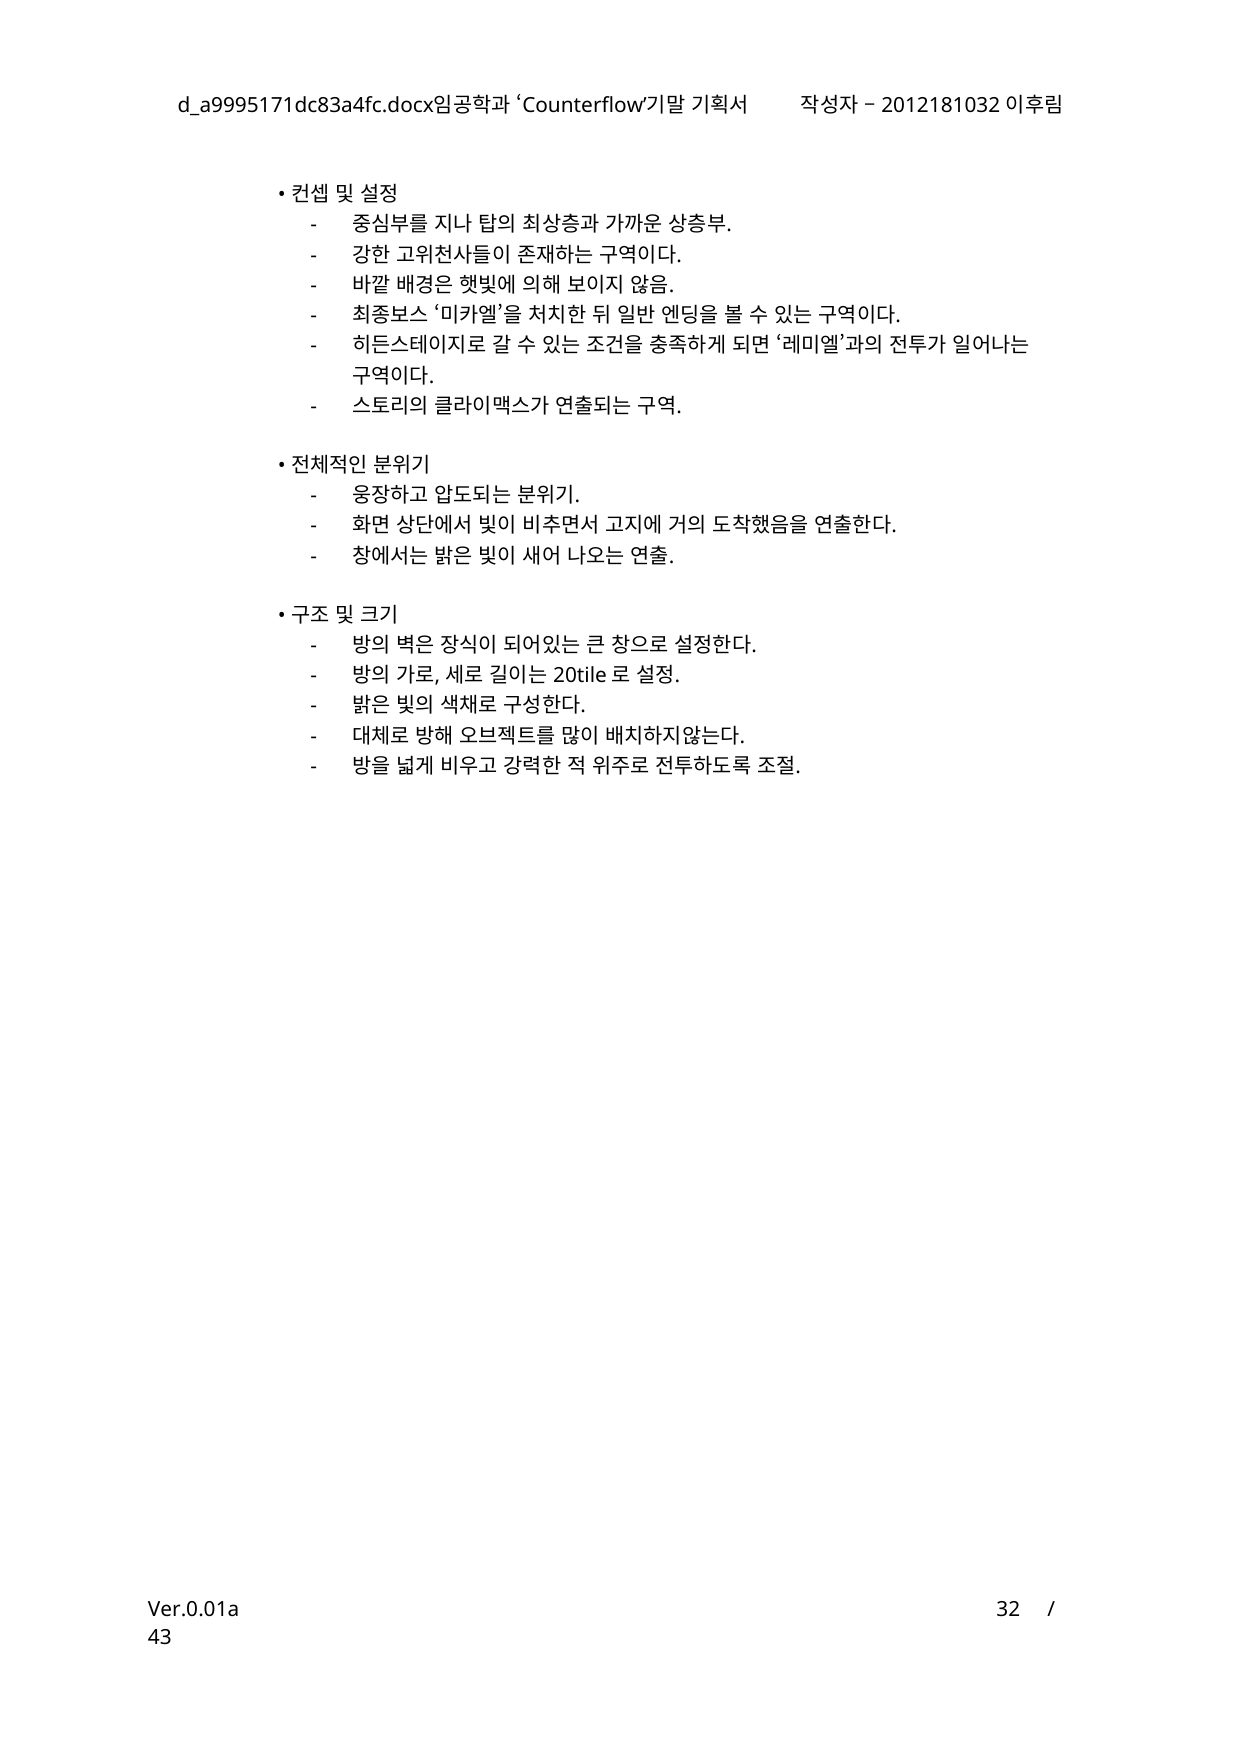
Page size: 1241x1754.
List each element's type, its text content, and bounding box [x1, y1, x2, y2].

list 방의 가로, 세로 길이는 20tile로 설정. [310, 658, 1092, 689]
list 최종보스 ‘미카엘’을 처치한 뒤 일반 엔딩을 볼 수 있는 구역이다. [310, 298, 1092, 329]
list 방을 넓게 비우고 강력한 적 위주로 전투하도록 조절. [310, 749, 1092, 780]
list 컨셉 및 설정 [278, 177, 1092, 207]
list 웅장하고 압도되는 분위기. [310, 478, 1092, 509]
list 방의 벽은 장식이 되어있는 큰 창으로 설정한다. [310, 628, 1092, 658]
list 바깥 배경은 햇빛에 의해 보이지 않음. [310, 268, 1092, 298]
list 대체로 방해 오브젝트를 많이 배치하지않는다. [310, 719, 1092, 749]
list 스토리의 클라이맥스가 연출되는 구역. [310, 389, 1092, 420]
list 창에서는 밝은 빛이 새어 나오는 연출. [310, 539, 1092, 569]
list 중심부를 지나 탑의 최상층과 가까운 상층부. [310, 207, 1092, 238]
list 화면 상단에서 빛이 비추면서 고지에 거의 도착했음을 연출한다. [310, 509, 1092, 539]
list 밝은 빛의 색채로 구성한다. [310, 689, 1092, 719]
list 전체적인 분위기 [278, 448, 1092, 478]
list 히든스테이지로 갈 수 있는 조건을 충족하게 되면 ‘레미엘’과의 전투가 일어나는 구역이다. [310, 329, 1092, 389]
list 강한 고위천사들이 존재하는 구역이다. [310, 238, 1092, 268]
list 구조 및 크기 [278, 598, 1092, 628]
